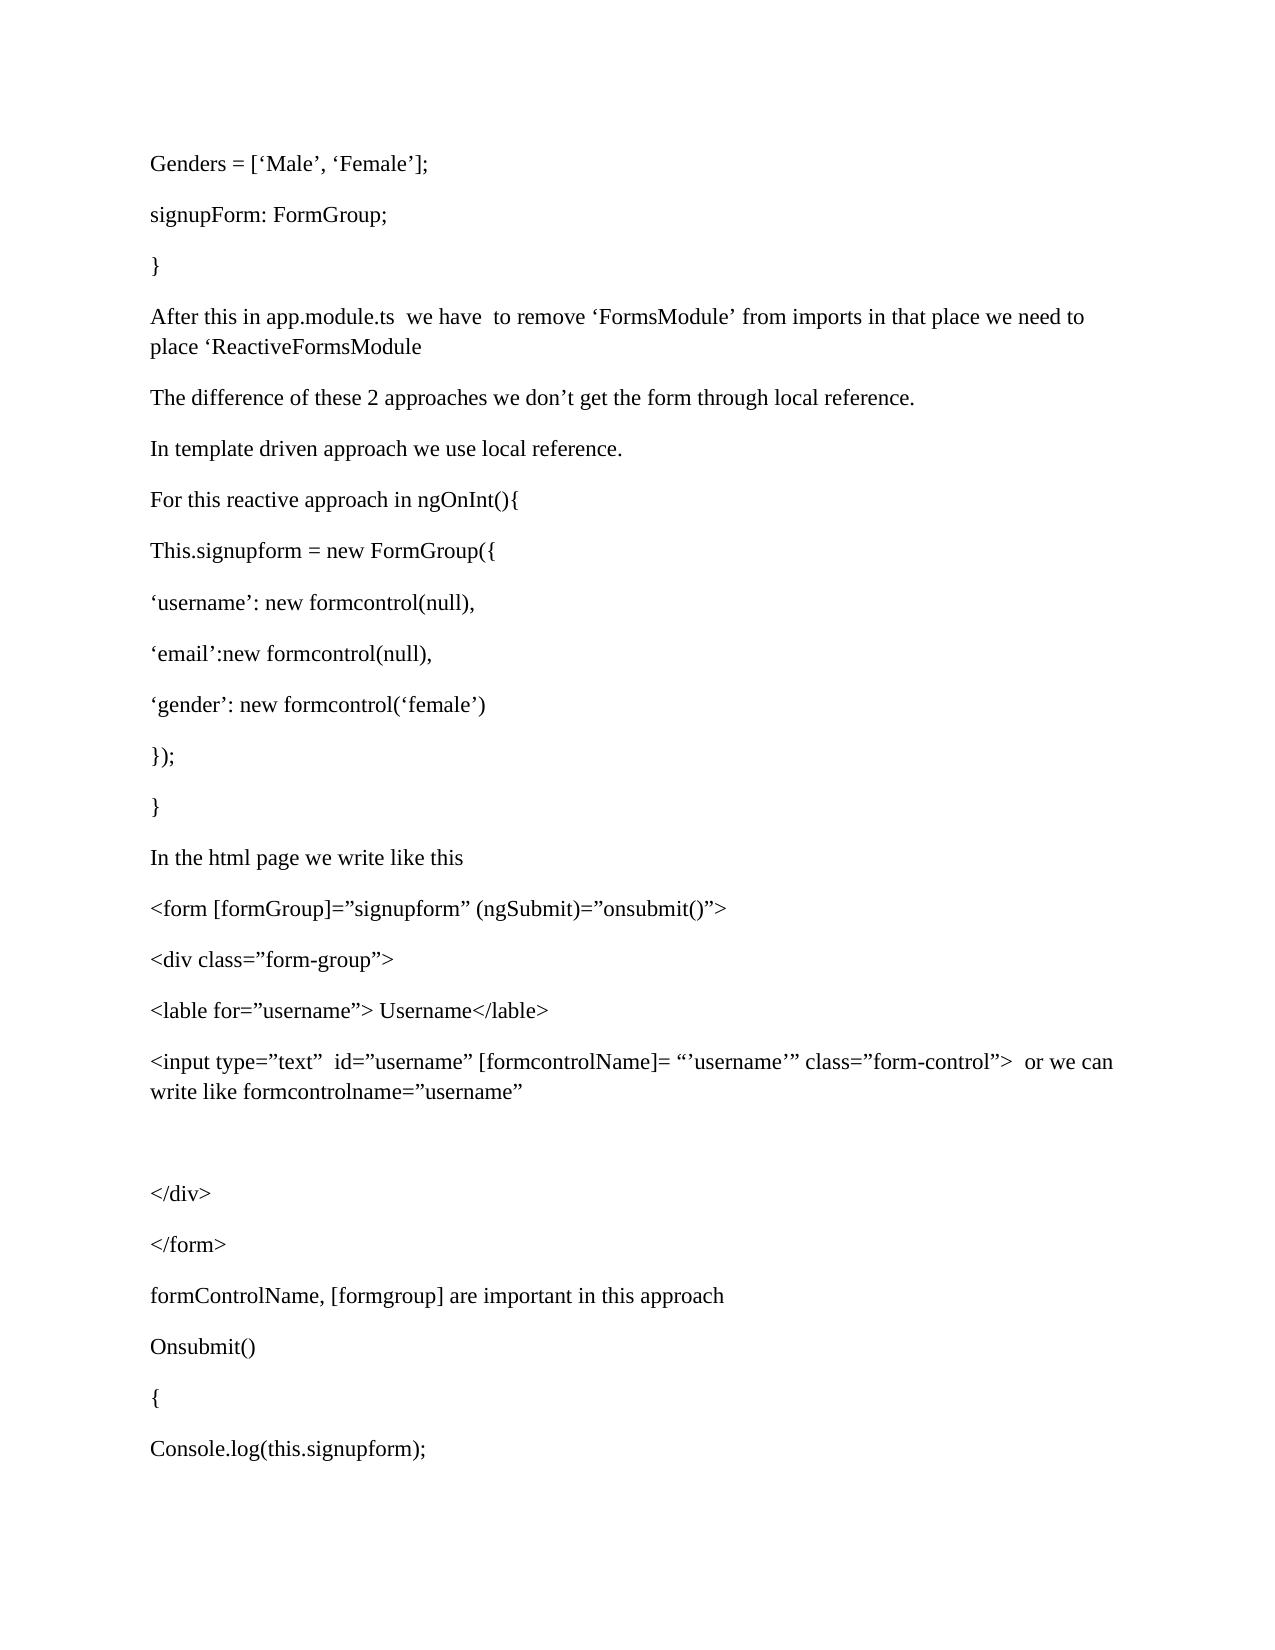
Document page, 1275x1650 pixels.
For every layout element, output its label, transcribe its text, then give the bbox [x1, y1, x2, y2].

text After this in app.module.ts we have to remove ‘FormsModule’ from imports in that place we need to place ‘ReactiveFormsModule [150, 303, 1125, 360]
text ‘email’:new formcontrol(null), [150, 639, 1125, 666]
text formControlName, [formgroup] are important in this approach [150, 1282, 1125, 1309]
text For this reactive approach in ngOnInt(){ [150, 486, 1125, 513]
text </div> [150, 1180, 1125, 1207]
text signupForm: FormGroup; [150, 201, 1125, 227]
text Genders = [‘Male’, ‘Female’]; [150, 150, 1125, 176]
text } [150, 252, 1125, 278]
text } [150, 793, 1125, 819]
text ‘gender’: new formcontrol(‘female’) [150, 691, 1125, 717]
text }); [150, 742, 1125, 768]
text ‘username’: new formcontrol(null), [150, 588, 1125, 615]
text { [150, 1384, 1125, 1411]
text </form> [150, 1231, 1125, 1258]
text <lable for=”username”> Username</lable> [150, 997, 1125, 1023]
text The difference of these 2 approaches we don’t get the form through local reference. [150, 384, 1125, 411]
text In the html page we write like this [150, 844, 1125, 870]
text This.signupform = new FormGroup({ [150, 537, 1125, 564]
text <input type=”text” id=”username” [formcontrolName]= “’username’” class=”form-control”> or we can write like formcontrolname=”username” [150, 1048, 1125, 1104]
text In template driven approach we use local reference. [150, 435, 1125, 462]
text <form [formGroup]=”signupform” (ngSubmit)=”onsubmit()”> [150, 895, 1125, 921]
text <div class=”form-group”> [150, 946, 1125, 972]
text Onsubmit() [150, 1333, 1125, 1360]
text Console.log(this.signupform); [150, 1435, 1125, 1462]
